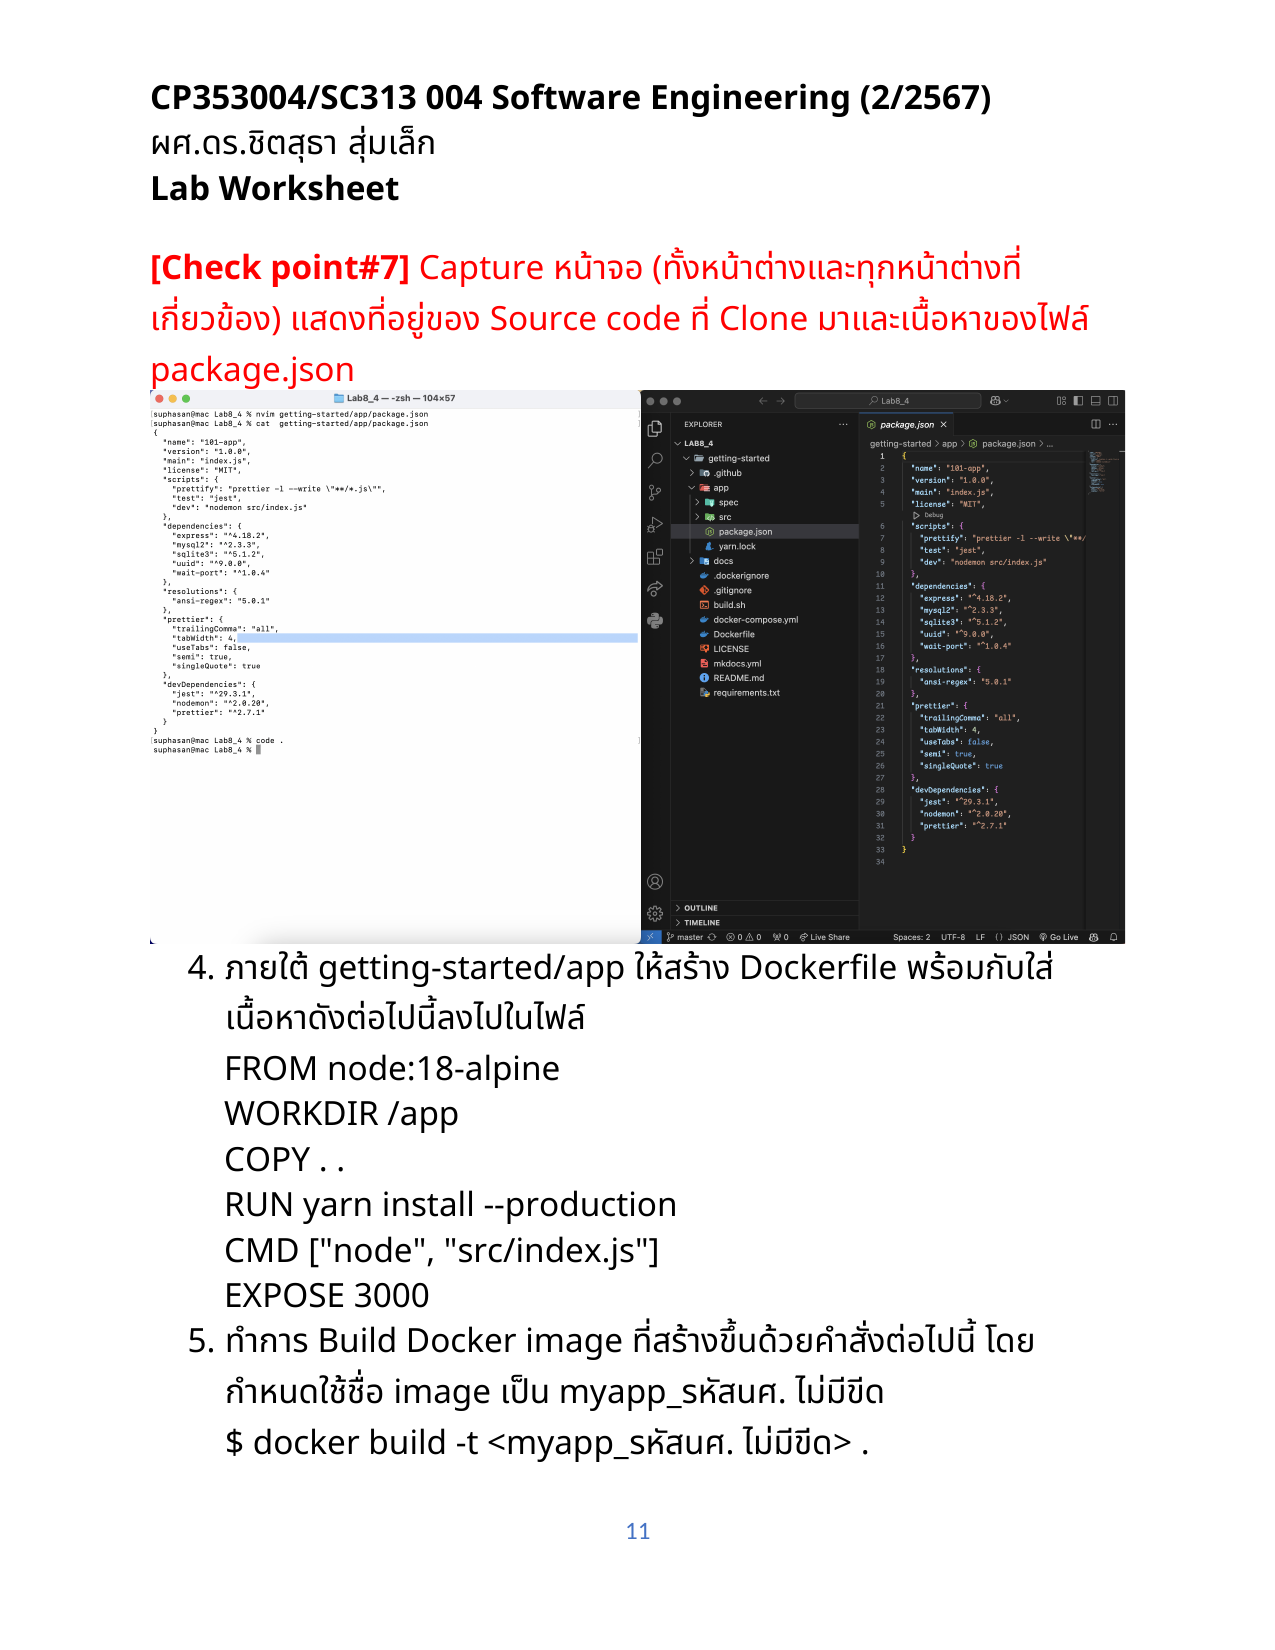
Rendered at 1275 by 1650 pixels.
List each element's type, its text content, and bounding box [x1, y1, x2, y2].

text CMD ["node", "src/index.js"] [224, 1226, 1125, 1272]
text FROM node:18-alpine [224, 1045, 1125, 1090]
text EXPOSE 3000 [224, 1272, 1125, 1317]
text $ docker build -t <myapp_รหัสนศ. ไม่มีขีด> . [225, 1418, 1125, 1469]
text WORKDIR /app [224, 1090, 1125, 1136]
list ทำการ Build Docker image ที่สร้างขึ้นด้วยคำสั่งต่อไปนี้ โดยกำหนดใช้ชื่อ image เป็น myapp_รหัสนศ. ไม่มีขีด [187, 1317, 1125, 1418]
text RUN yarn install --production [224, 1181, 1125, 1226]
text COPY . . [224, 1136, 1125, 1181]
picture [150, 390, 1125, 944]
list ภายใต้ getting-started/app ให้สร้าง Dockerfile พร้อมกับใส่เนื้อหาดังต่อไปนี้ลงไปในไฟล์ [187, 944, 1125, 1045]
text [Check point#7] Capture หน้าจอ (ทั้งหน้าต่างและทุกหน้าต่างที่เกี่ยวข้อง) แสดงที่อยู่ของ Source code ที่ Clone มาและเนื้อหาของไฟล์ package.json [150, 244, 1125, 390]
